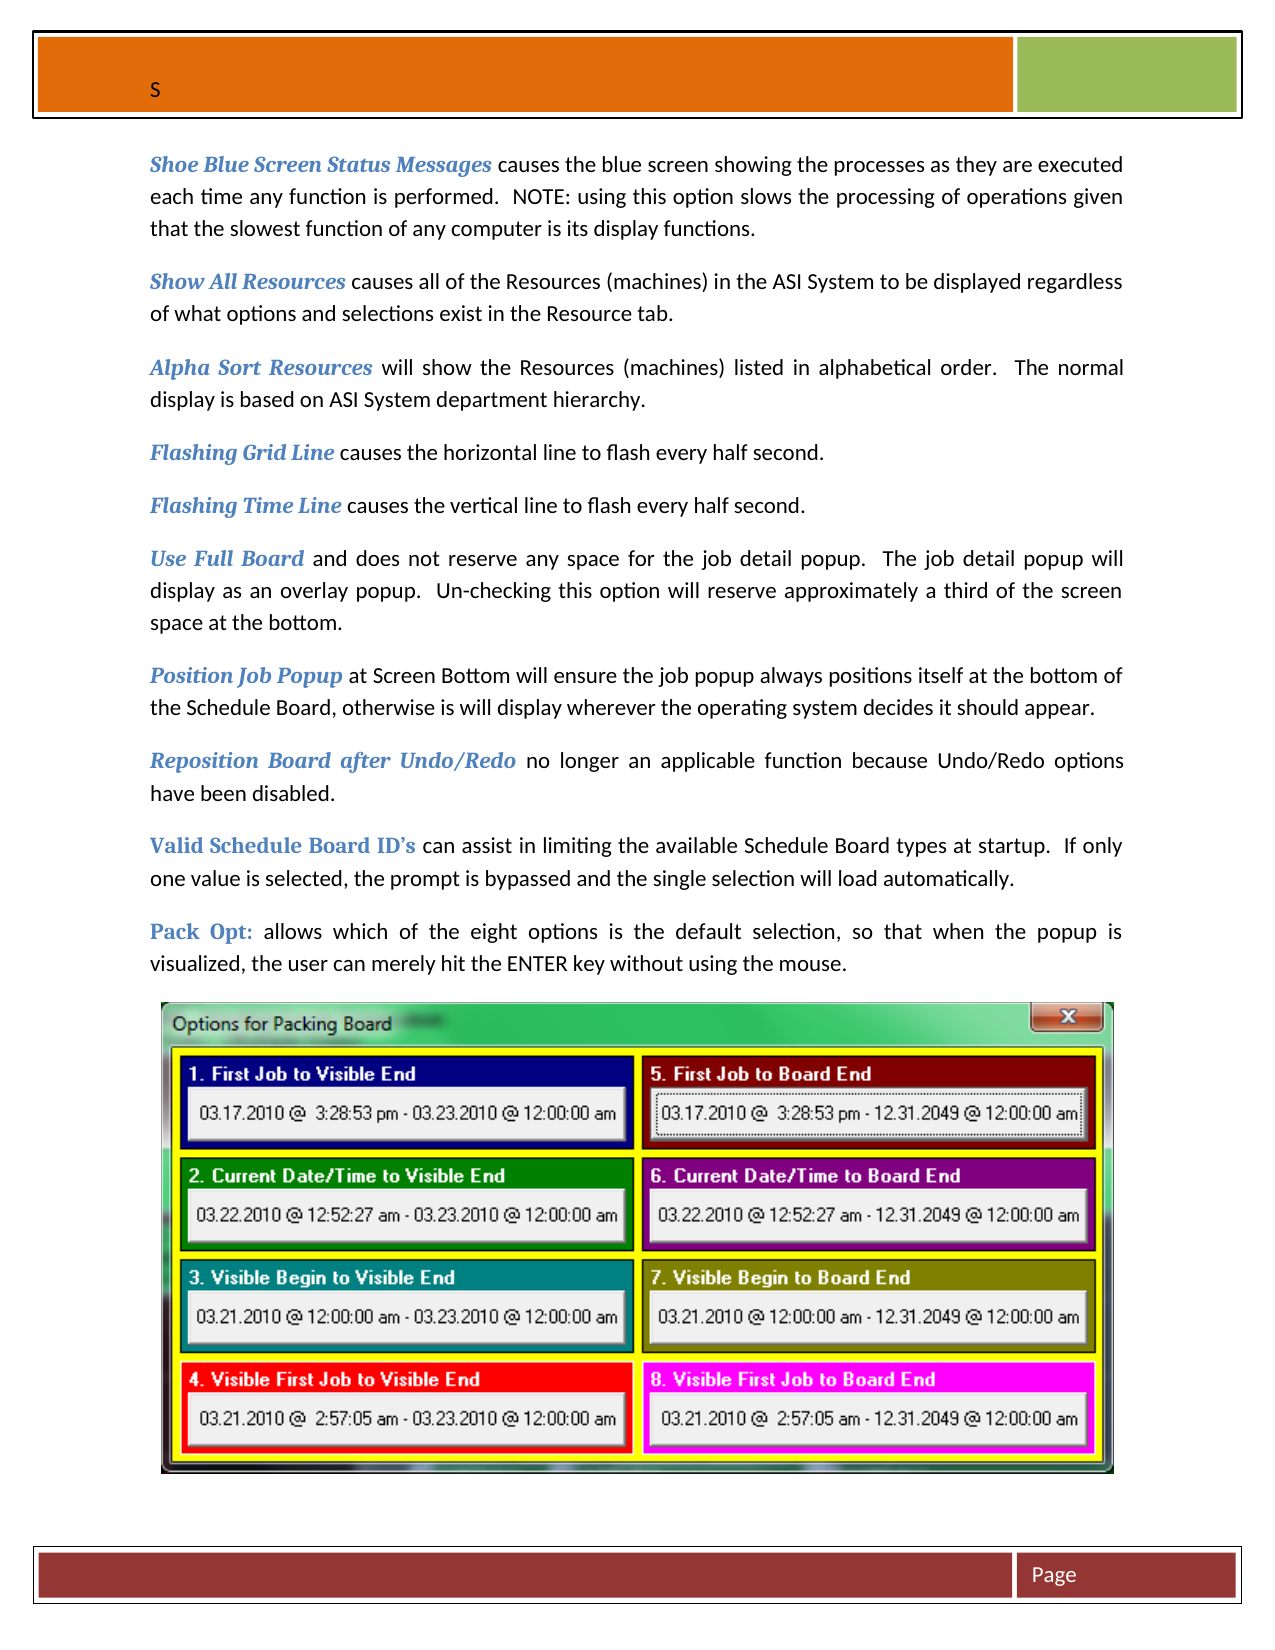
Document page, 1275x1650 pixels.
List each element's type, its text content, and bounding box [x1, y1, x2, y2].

text Use Full Board and does not reserve any space for the job detail popup. The job detail popup will display as an overlay popup. Un-checking this option will reserve approximately a third of the screen space at the bottom. [150, 544, 1125, 636]
text Pack Opt: allows which of the eight options is the default selection, so that when the popup is visualized, the user can merely hit the ENTER key without using the mouse. [150, 917, 1125, 977]
text Shoe Blue Screen Status Messages causes the blue screen showing the processes as they are executed each time any function is performed. NOTE: using this option slows the processing of operations given that the slowest function of any computer is its display functions. [150, 150, 1125, 242]
text Valid Schedule Board ID’s can assist in limiting the available Schedule Board types at startup. If only one value is selected, the prompt is bypassed and the single selection will load automatically. [150, 832, 1125, 892]
text Show All Resources causes all of the Resources (machines) in the ASI System to be displayed regardless of what options and selections exist in the Resource tab. [150, 267, 1125, 328]
picture [161, 1002, 1114, 1474]
text Flashing Grid Line causes the horizontal line to flash every half second. [150, 438, 1125, 466]
text Position Job Popup at Screen Bottom will ensure the job popup always positions itself at the bottom of the Schedule Board, otherwise is will display wherever the operating system decides it should appear. [150, 661, 1125, 721]
text Reposition Board after Undo/Redo no longer an applicable function because Undo/Redo options have been disabled. [150, 746, 1125, 807]
text Alpha Sort Resources will show the Resources (machines) listed in alphabetical order. The normal display is based on ASI System department hierarchy. [150, 353, 1125, 413]
text Flashing Time Line causes the vertical line to flash every half second. [150, 491, 1125, 519]
